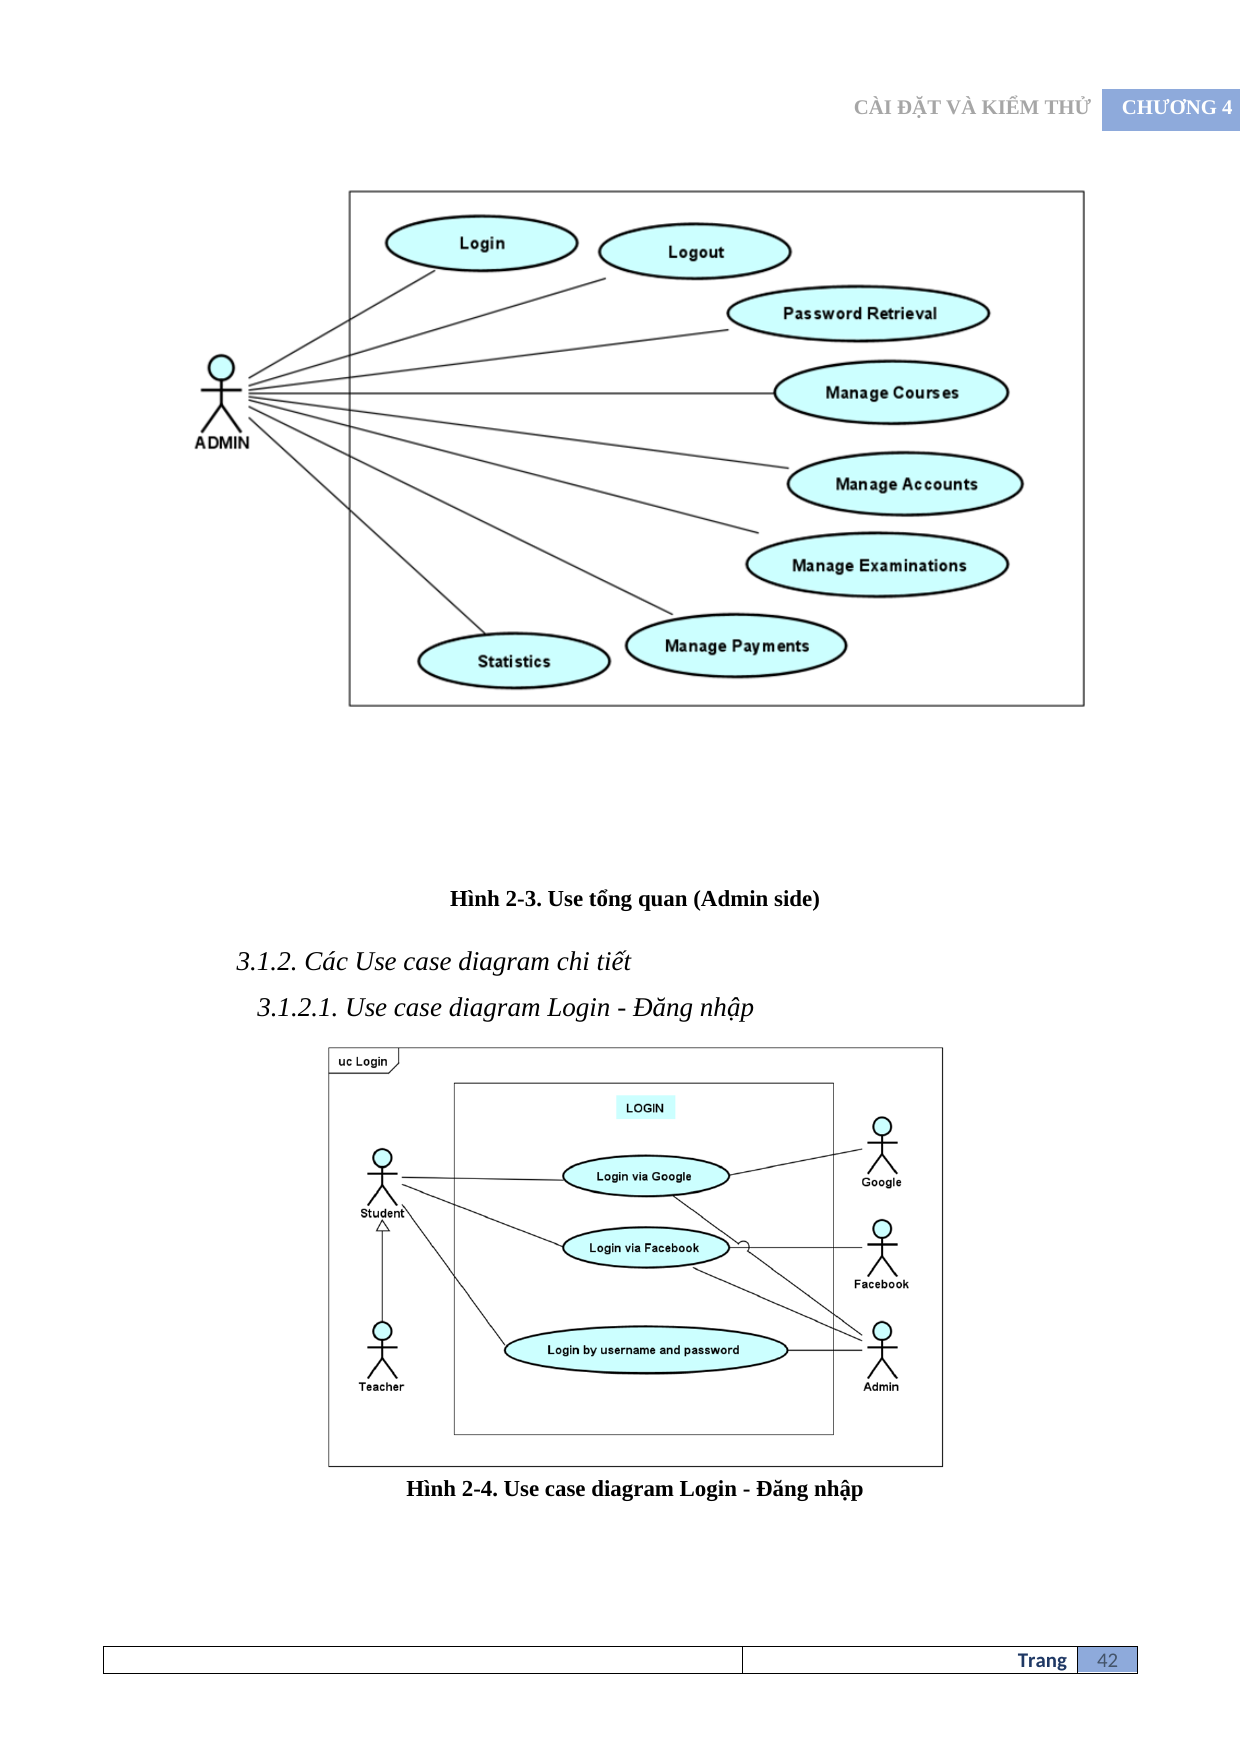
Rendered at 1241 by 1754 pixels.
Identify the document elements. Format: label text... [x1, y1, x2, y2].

list Use case diagram Login - Đăng nhập [257, 991, 1122, 1022]
table_header Hình 2-4. Use case diagram Login - Đăng nhập [148, 1038, 1122, 1522]
table_header Hình 2-3. Use tổng quan (Admin side) [148, 163, 1122, 932]
picture [318, 1037, 952, 1476]
picture [174, 162, 1099, 722]
list Các Use case diagram chi tiết [236, 944, 1122, 976]
